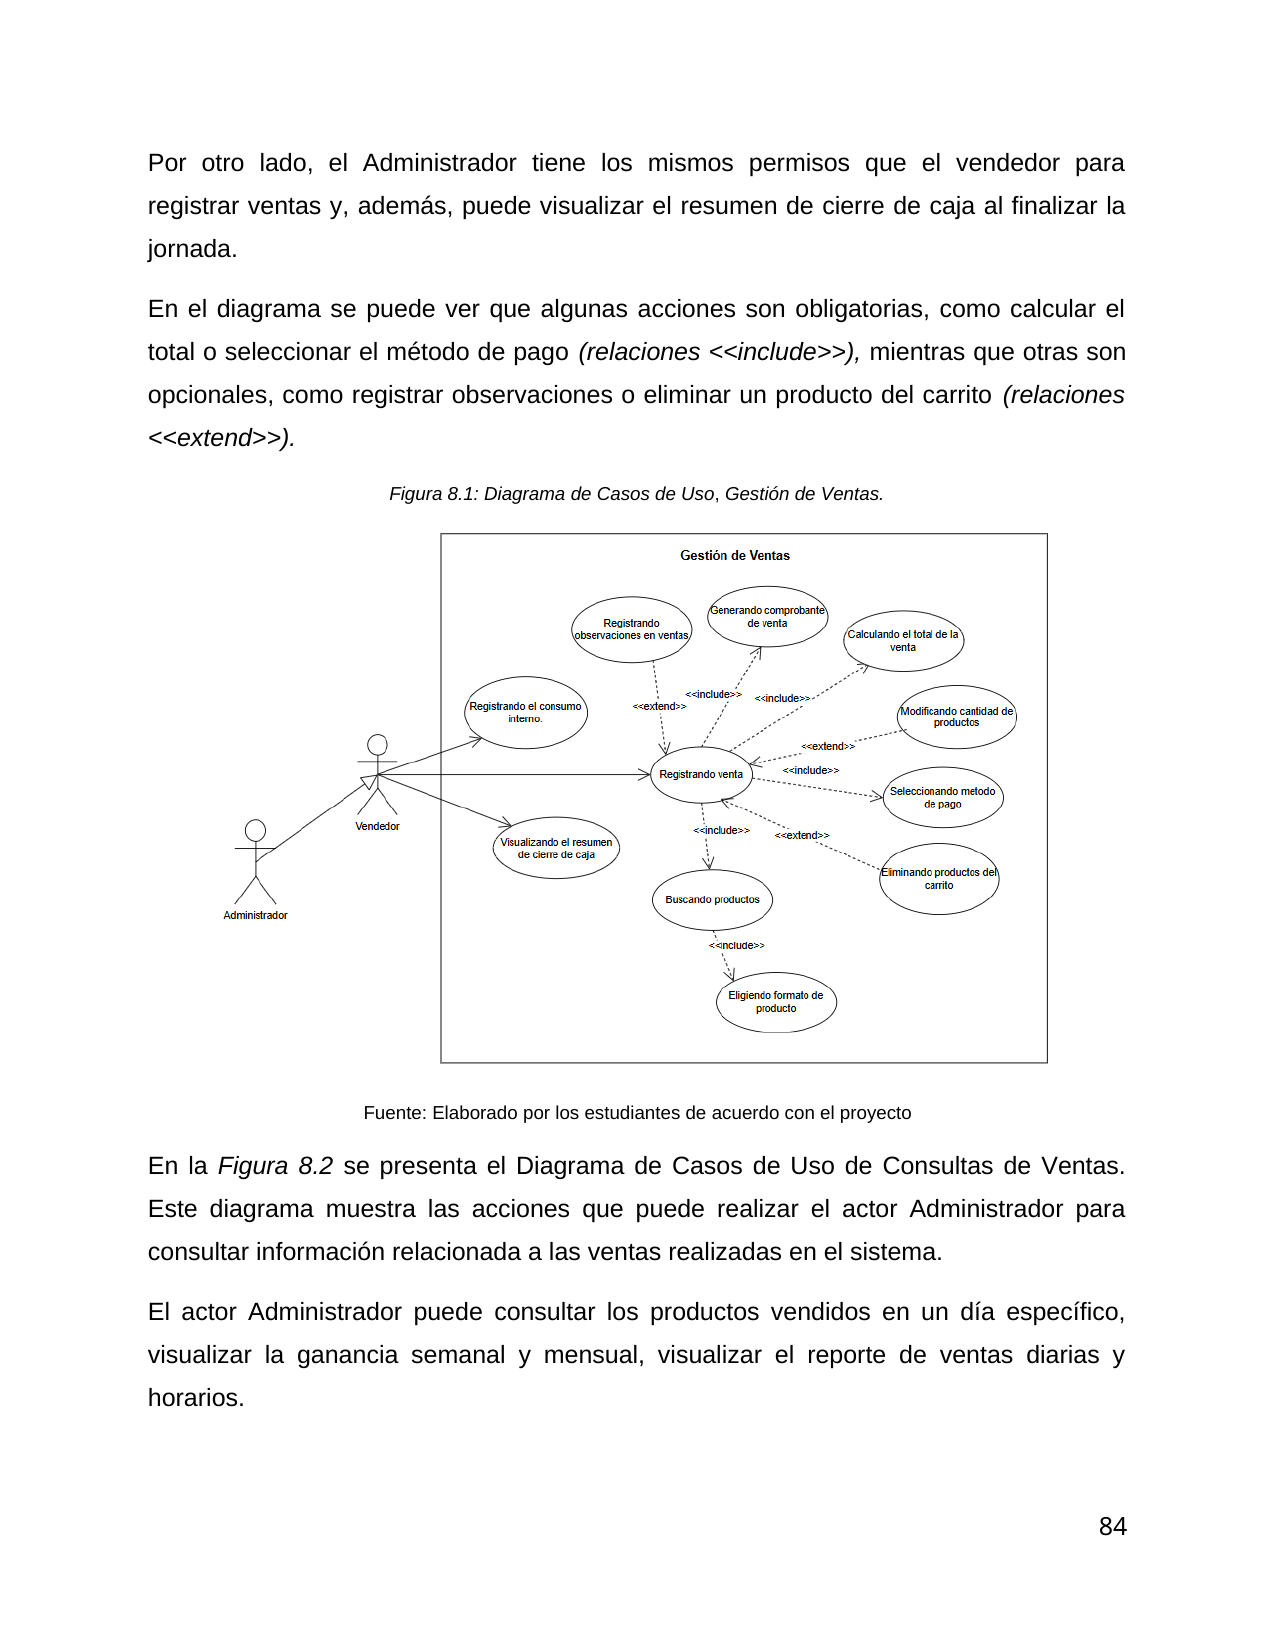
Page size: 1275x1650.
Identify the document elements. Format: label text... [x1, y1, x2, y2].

text Figura 8.1: Diagrama de Casos de Uso, Gestión de Ventas. [148, 483, 1127, 504]
text El actor Administrador puede consultar los productos vendidos en un día específico, visualizar la ganancia semanal y mensual, visualizar el reporte de ventas diarias y horarios. [148, 1297, 1127, 1412]
picture [217, 525, 1058, 1069]
text Por otro lado, el Administrador tiene los mismos permisos que el vendedor para registrar ventas y, además, puede visualizar el resumen de cierre de caja al finalizar la jornada. [148, 148, 1127, 263]
text Fuente: Elaborado por los estudiantes de acuerdo con el proyecto [148, 1102, 1127, 1124]
text En la Figura 8.2 se presenta el Diagrama de Casos de Uso de Consultas de Ventas. Este diagrama muestra las acciones que puede realizar el actor Administrador para consultar información relacionada a las ventas realizadas en el sistema. [148, 1151, 1127, 1266]
text En el diagrama se puede ver que algunas acciones son obligatorias, como calcular el total o seleccionar el método de pago (relaciones <<include>>), mientras que otras son opcionales, como registrar observaciones o eliminar un producto del carrito (relaciones <<extend>>). [148, 294, 1127, 452]
